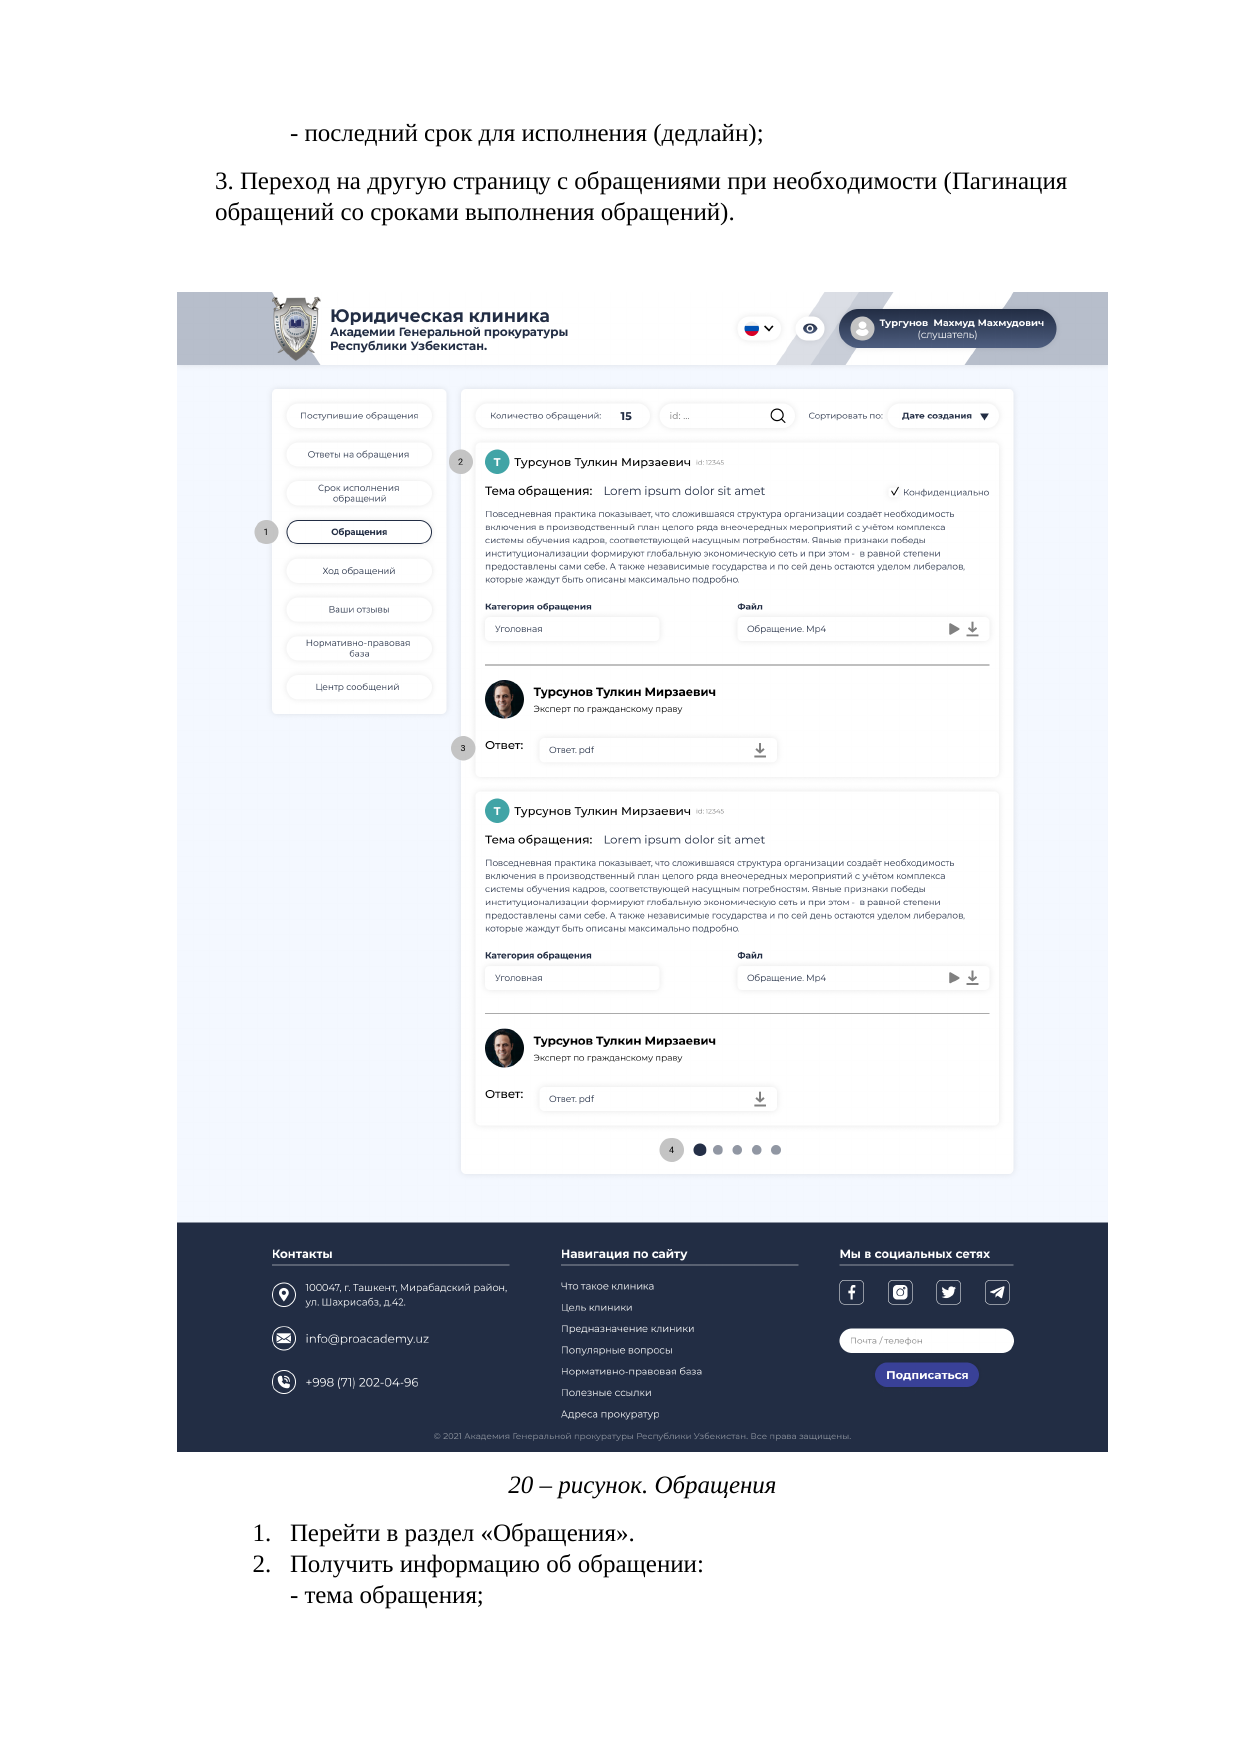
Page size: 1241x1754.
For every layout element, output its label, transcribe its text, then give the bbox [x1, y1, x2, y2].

text 20 – рисунок. Обращения [177, 1470, 1107, 1499]
list Получить информацию об обращении: [252, 1549, 1107, 1578]
text 3. Переход на другую страницу с обращениями при необходимости (Пагинация обращений со сроками выполнения обращений). [215, 166, 1107, 226]
picture [177, 292, 1108, 1452]
list - тема обращения; [290, 1580, 1107, 1609]
list - последний срок для исполнения (дедлайн); [290, 118, 1107, 147]
list Перейти в раздел «Обращения». [252, 1518, 1107, 1547]
